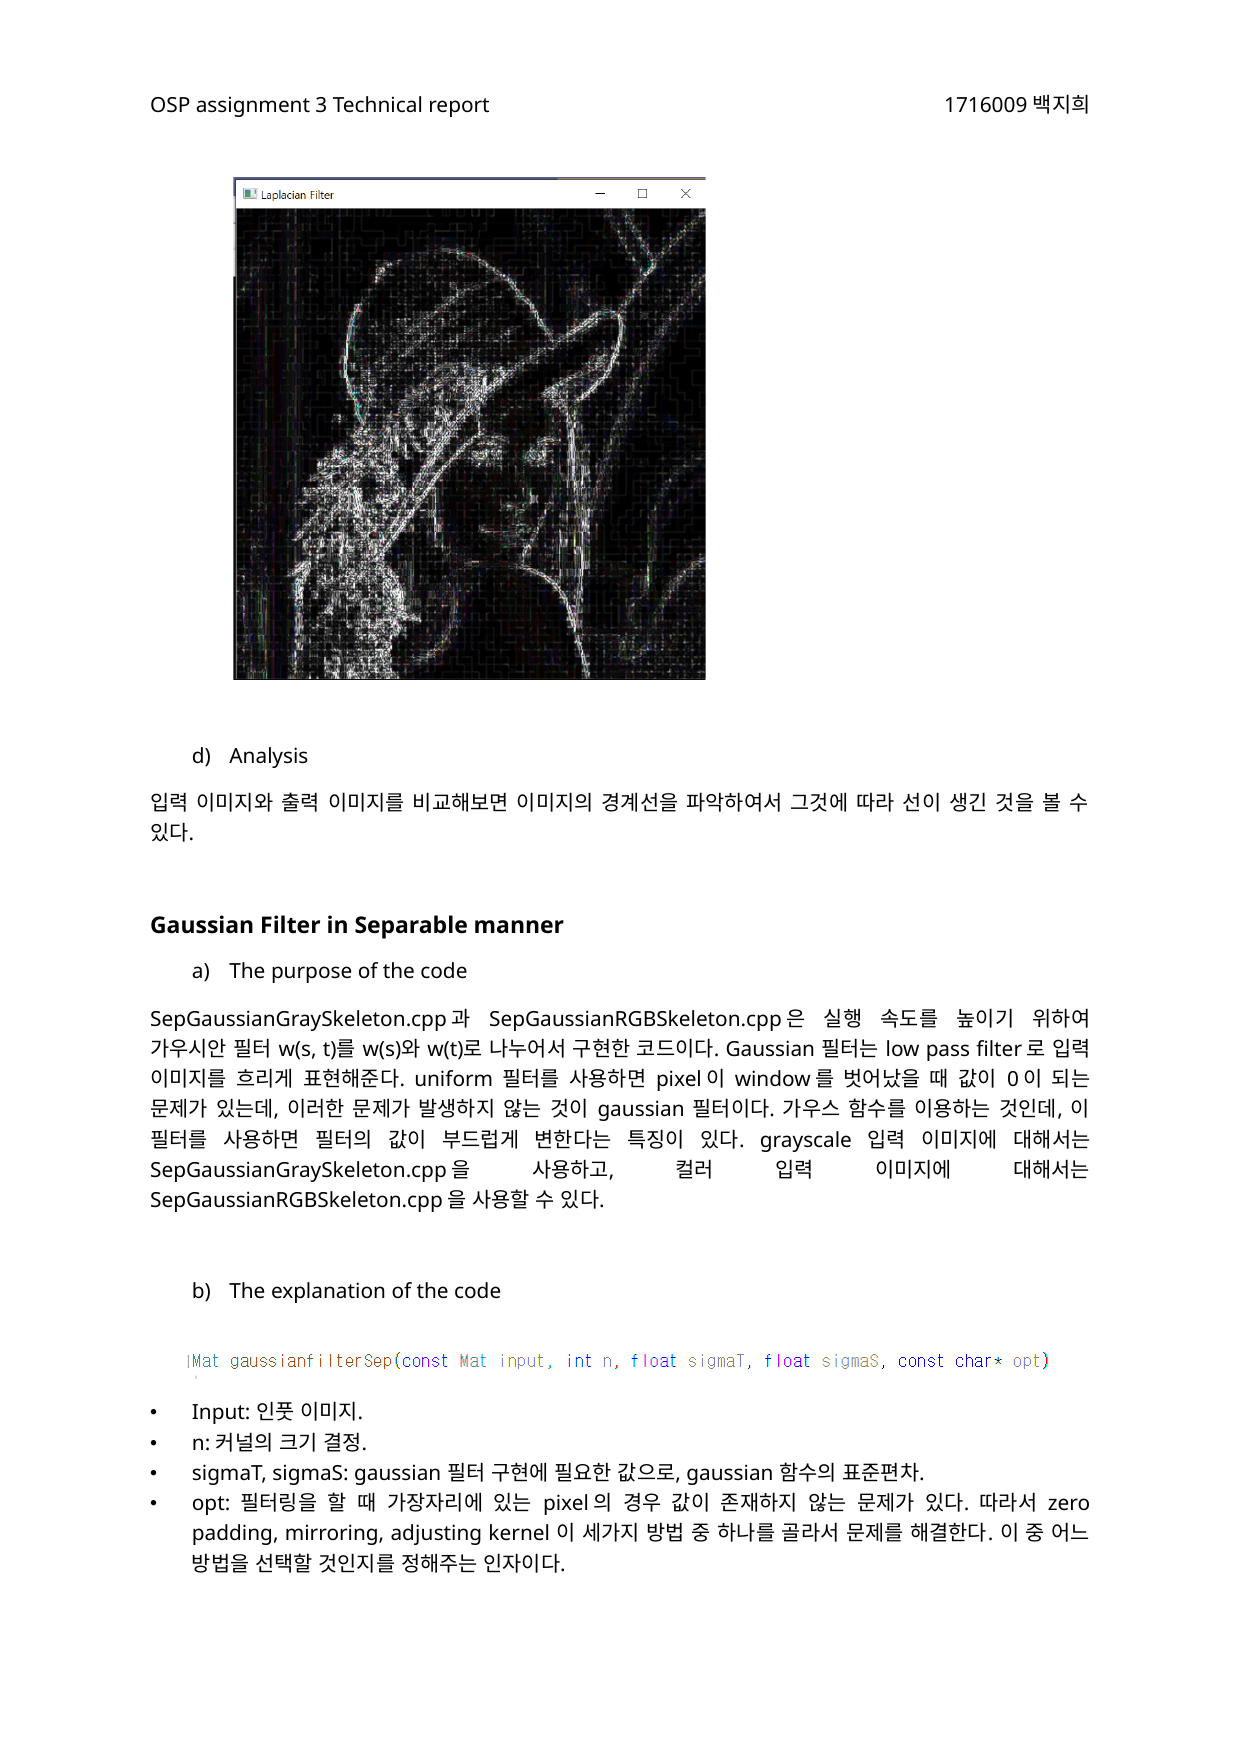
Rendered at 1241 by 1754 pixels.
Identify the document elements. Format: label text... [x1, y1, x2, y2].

text Gaussian Filter in Separable manner [150, 909, 1090, 940]
list The purpose of the code [192, 957, 1090, 985]
picture [187, 1348, 1053, 1379]
text SepGaussianGraySkeleton.cpp과 SepGaussianRGBSkeleton.cpp은 실행 속도를 높이기 위하여 가우시안 필터 w(s, t)를 w(s)와 w(t)로 나누어서 구현한 코드이다. Gaussian 필터는 low pass filter로 입력 이미지를 흐리게 표현해준다. uniform 필터를 사용하면 pixel이 window를 벗어났을 때 값이 0이 되는 문제가 있는데, 이러한 문제가 발생하지 않는 것이 gaussian 필터이다. 가우스 함수를 이용하는 것인데, 이 필터를 사용하면 필터의 값이 부드럽게 변한다는 특징이 있다. grayscale 입력 이미지에 대해서는 SepGaussianGraySkeleton.cpp을 사용하고, 컬러 입력 이미지에 대해서는 SepGaussianRGBSkeleton.cpp을 사용할 수 있다. [150, 1002, 1090, 1214]
list sigmaT, sigmaS: gaussian 필터 구현에 필요한 값으로, gaussian 함수의 표준편차. [150, 1456, 1090, 1486]
picture [233, 177, 706, 680]
list Analysis [192, 741, 1090, 770]
list The explanation of the code [192, 1276, 1090, 1304]
list opt: 필터링을 할 때 가장자리에 있는 pixel의 경우 값이 존재하지 않는 문제가 있다. 따라서 zero padding, mirroring, adjusting kernel 이 세가지 방법 중 하나를 골라서 문제를 해결한다. 이 중 어느 방법을 선택할 것인지를 정해주는 인자이다. [150, 1486, 1090, 1577]
text 입력 이미지와 출력 이미지를 비교해보면 이미지의 경계선을 파악하여서 그것에 따라 선이 생긴 것을 볼 수 있다. [150, 786, 1090, 847]
list n: 커널의 크기 결정. [150, 1426, 1090, 1456]
list Input: 인풋 이미지. [150, 1395, 1090, 1426]
